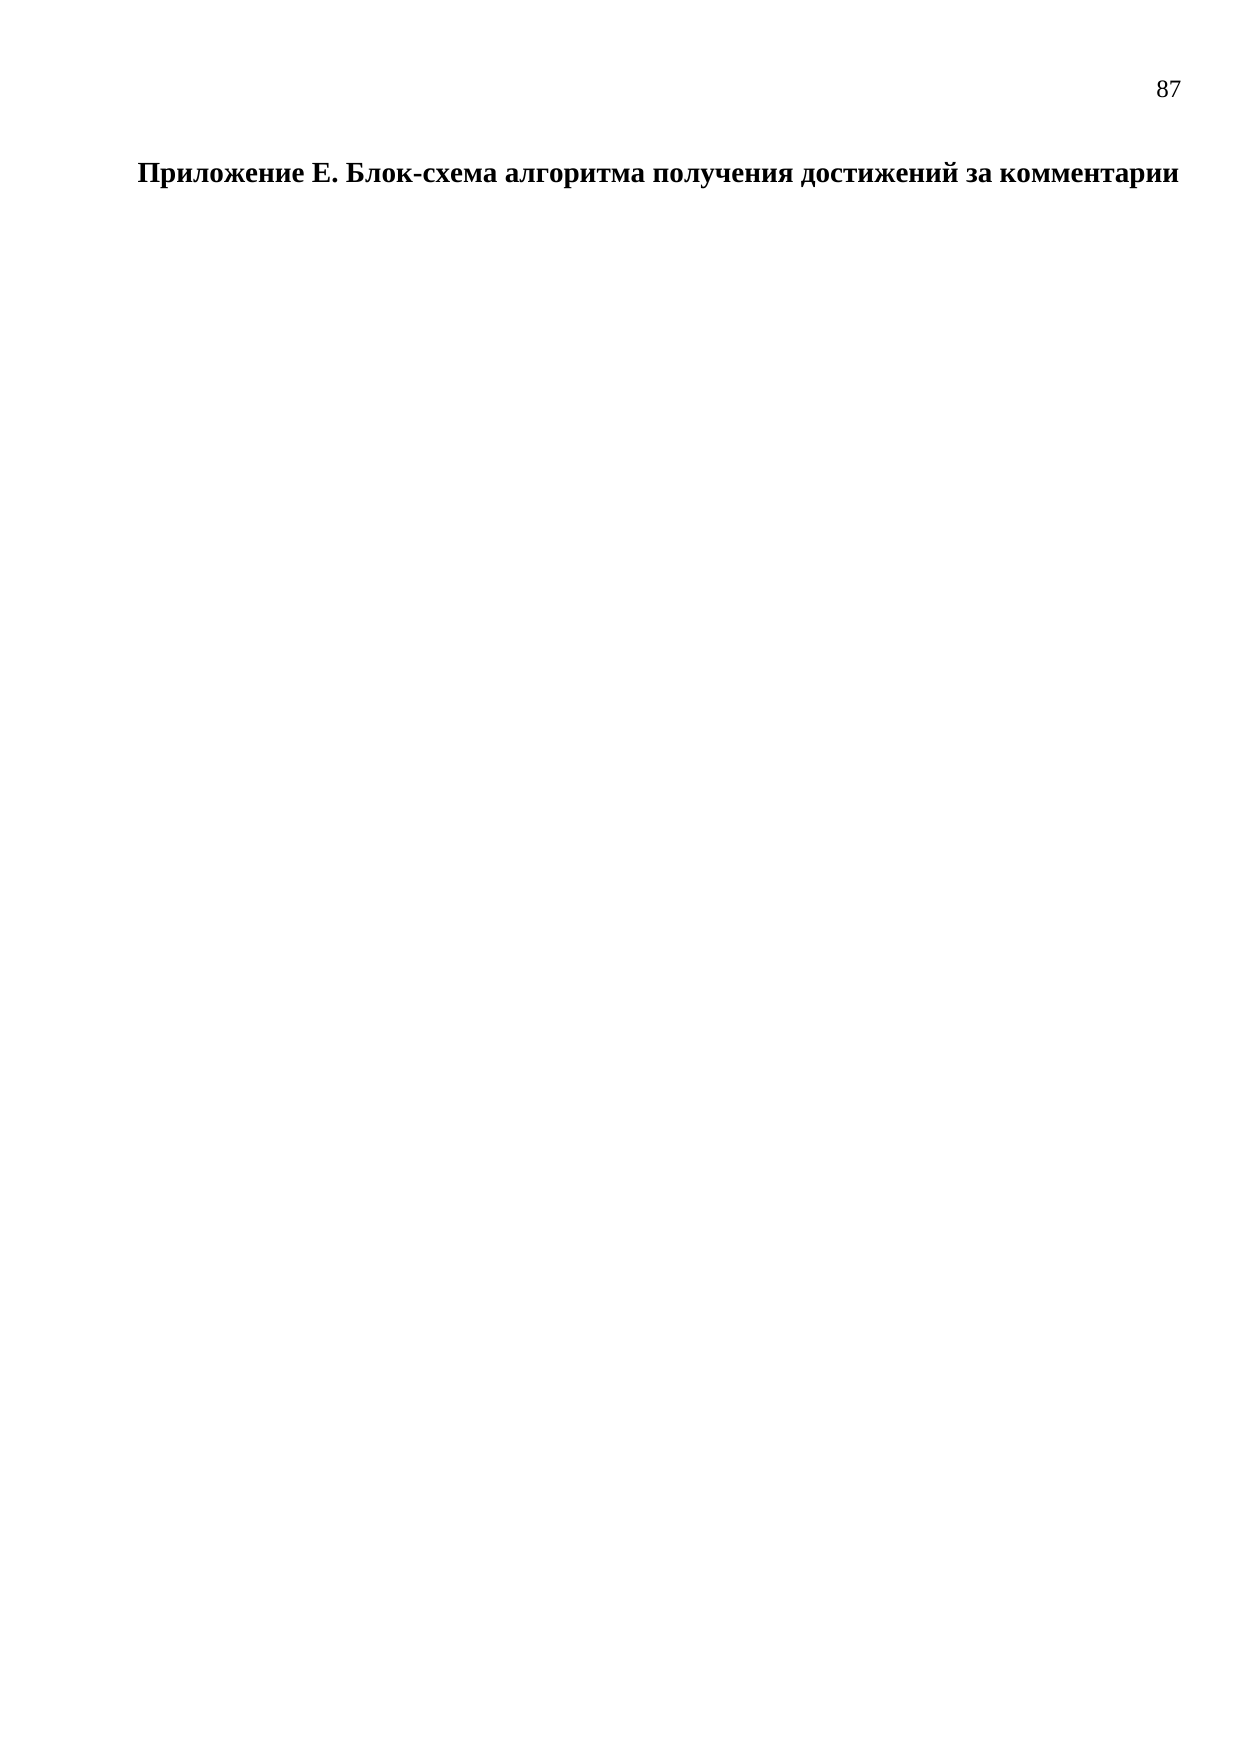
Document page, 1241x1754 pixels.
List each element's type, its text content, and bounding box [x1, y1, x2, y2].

subtitle Приложение Е. Блок-схема алгоритма получения достижений за комментарии [136, 156, 1181, 189]
